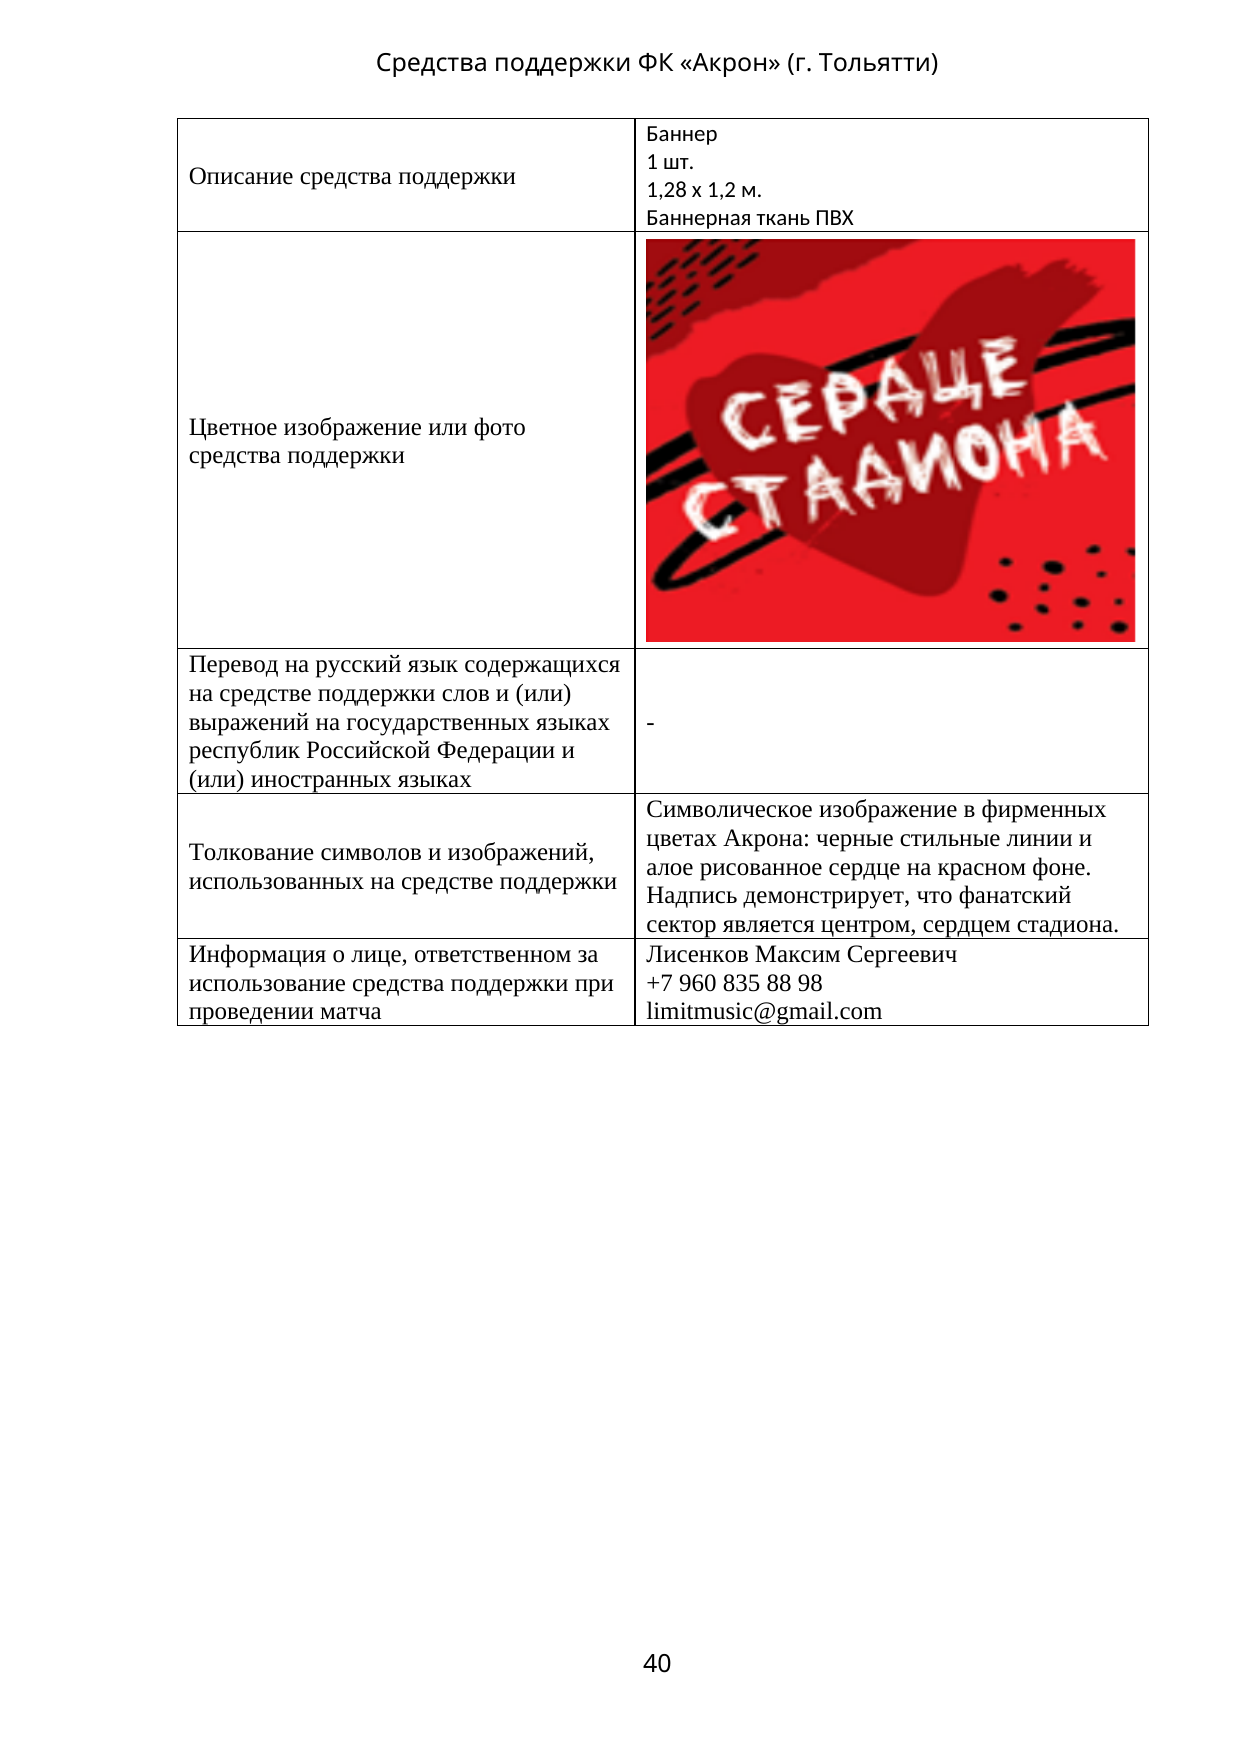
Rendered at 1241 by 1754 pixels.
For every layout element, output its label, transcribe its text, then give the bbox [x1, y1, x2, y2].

table_cell Информация о лице, ответственном за использование средства поддержки при проведении матча [178, 939, 634, 1025]
table_cell [636, 939, 1148, 1025]
table_cell Перевод на русский язык содержащихся на средстве поддержки слов и (или) выражений на государственных языках республик Российской Федерации и (или) иностранных языках [178, 649, 634, 793]
table_cell Цветное изображение или фото средства поддержки [178, 232, 634, 648]
table_cell Толкование символов и изображений, использованных на средстве поддержки [178, 794, 634, 938]
picture [646, 239, 1137, 642]
table_header Описание средства поддержки [178, 119, 634, 231]
table_header [636, 119, 1148, 231]
